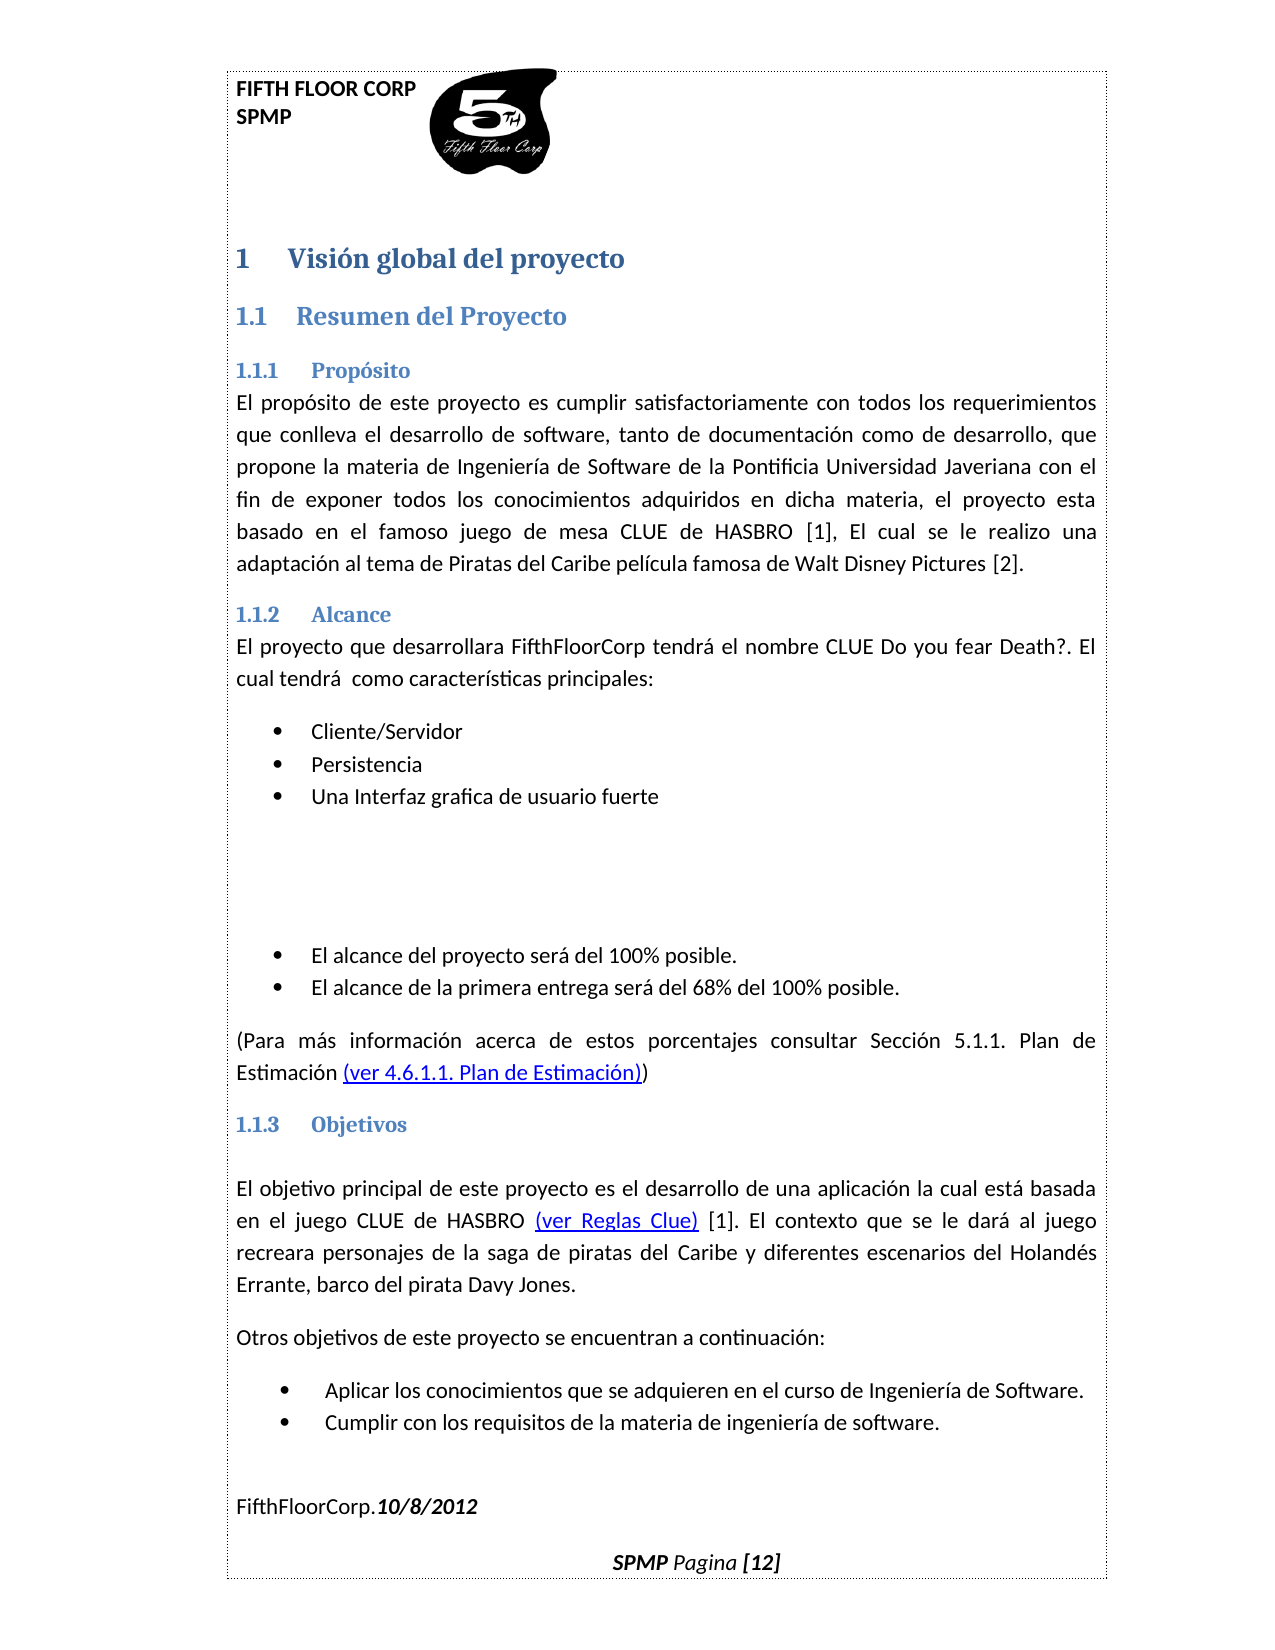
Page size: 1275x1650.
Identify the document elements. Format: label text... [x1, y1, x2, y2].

list El alcance del proyecto será del 100% posible. [274, 941, 1098, 969]
list El objetivo principal de este proyecto es el desarrollo de una aplicación la cual está basada en el juego CLUE de HASBRO (ver Reglas Clue). El contexto que se le dará al juego recreara personajes de la saga de piratas del Caribe y diferentes escenarios del Holandés Errante, barco del pirata Davy Jones. [236, 1174, 1098, 1298]
list Cliente/Servidor [274, 717, 1098, 746]
subtitle Objetivos [236, 1111, 1098, 1138]
subtitle Resumen del Proyecto [236, 301, 1098, 332]
text Otros objetivos de este proyecto se encuentran a continuación: [236, 1323, 1098, 1351]
subtitle Visión global del proyecto [236, 242, 1098, 276]
text (Para más información acerca de estos porcentajes consultar Sección 5.1.1. Plan de Estimación (ver 4.6.1.1. Plan de Estimación)) [236, 1026, 1098, 1086]
text El propósito de este proyecto es cumplir satisfactoriamente con todos los requerimientos que conlleva el desarrollo de software, tanto de documentación como de desarrollo, que propone la materia de Ingeniería de Software de la Pontificia Universidad Javeriana con el fin de exponer todos los conocimientos adquiridos en dicha materia, el proyecto esta basado en el famoso juego de mesa CLUE de HASBRO, El cual se le realizo una adaptación al tema de Piratas del Caribe película famosa de Walt Disney Pictures. [236, 388, 1098, 577]
list Una Interfaz grafica de usuario fuerte [274, 782, 1098, 810]
list El alcance de la primera entrega será del 68% del 100% posible. [274, 973, 1098, 1001]
text El proyecto que desarrollara FifthFloorCorp tendrá el nombre CLUE Do you fear Death?. El cual tendrá como características principales: [236, 632, 1098, 692]
list Persistencia [274, 750, 1098, 778]
picture [423, 60, 558, 178]
list Cumplir con los requisitos de la materia de ingeniería de software. [281, 1408, 1098, 1437]
subtitle Propósito [236, 358, 1098, 384]
subtitle Alcance [236, 602, 1098, 628]
list Aplicar los conocimientos que se adquieren en el curso de Ingeniería de Software. [281, 1376, 1098, 1404]
